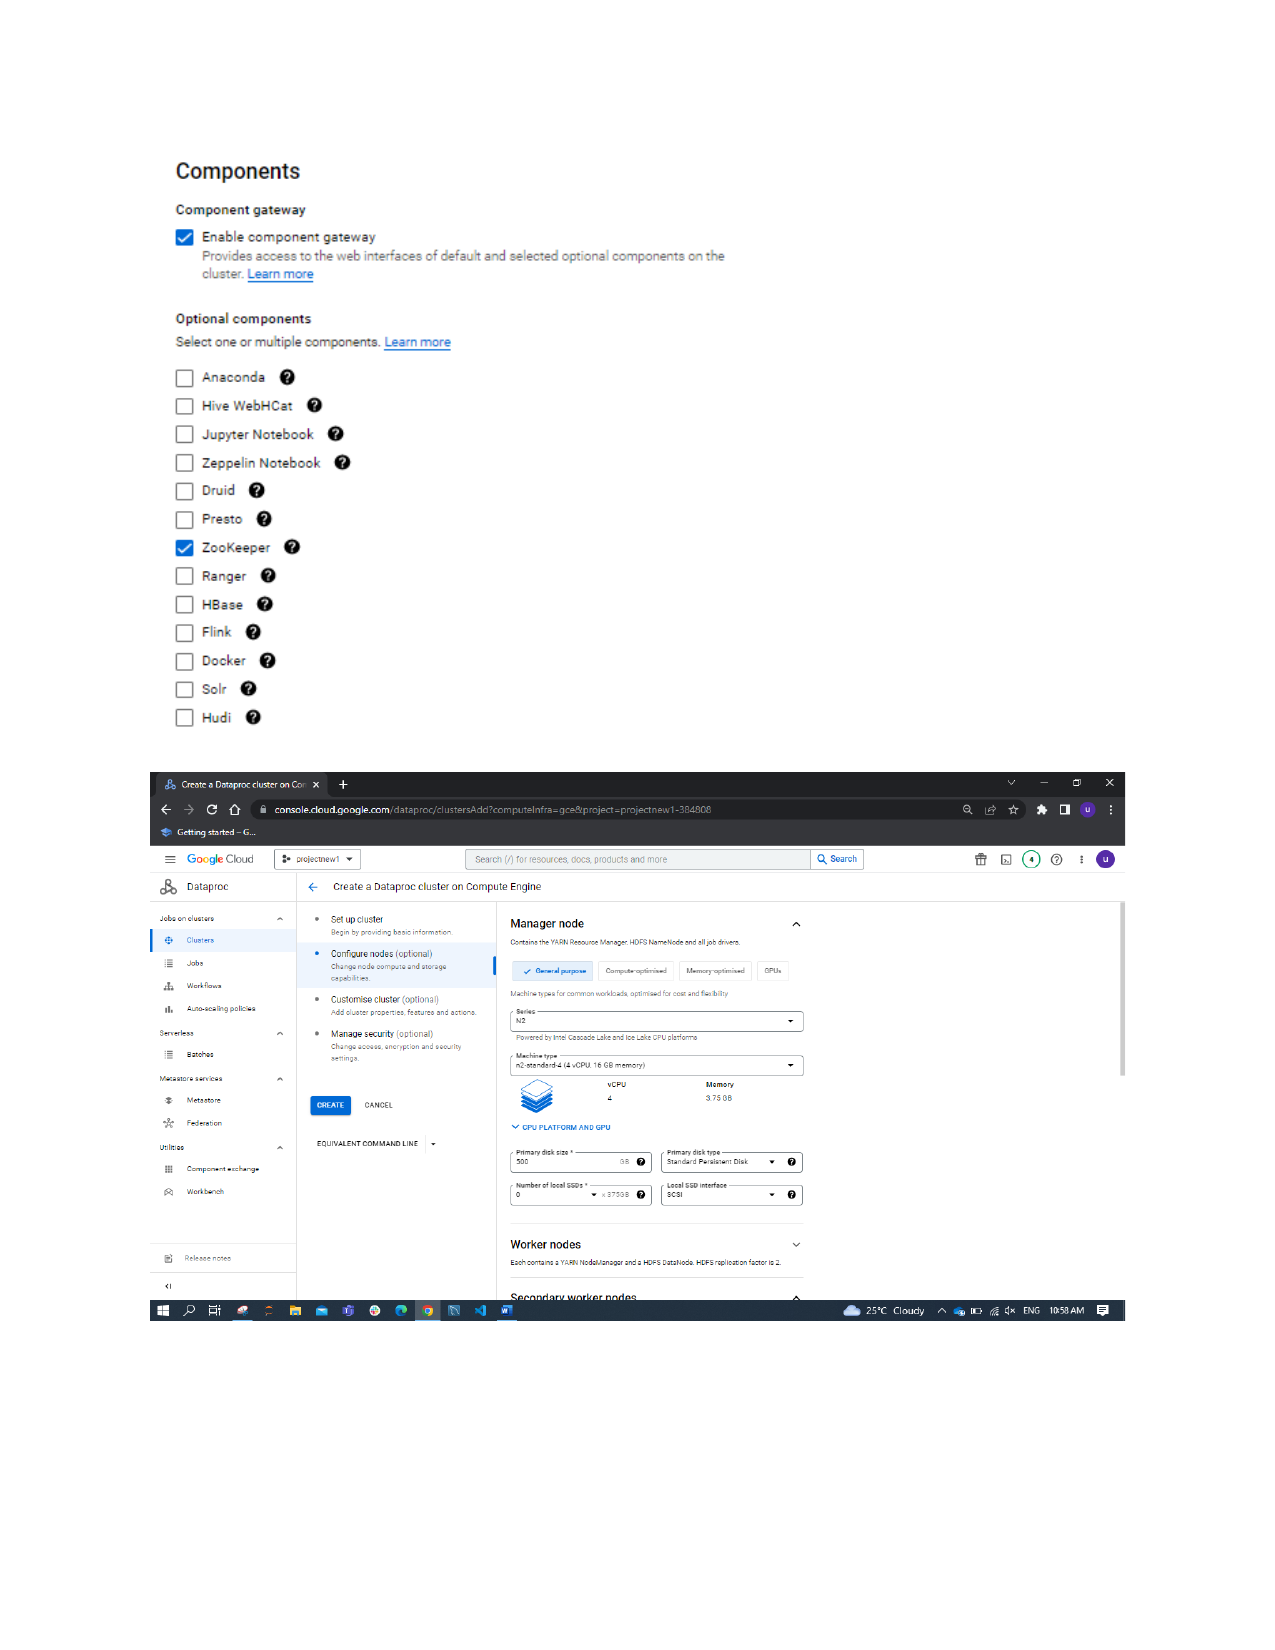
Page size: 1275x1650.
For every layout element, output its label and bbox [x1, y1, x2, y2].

picture [150, 772, 1125, 1321]
picture [150, 150, 1125, 754]
